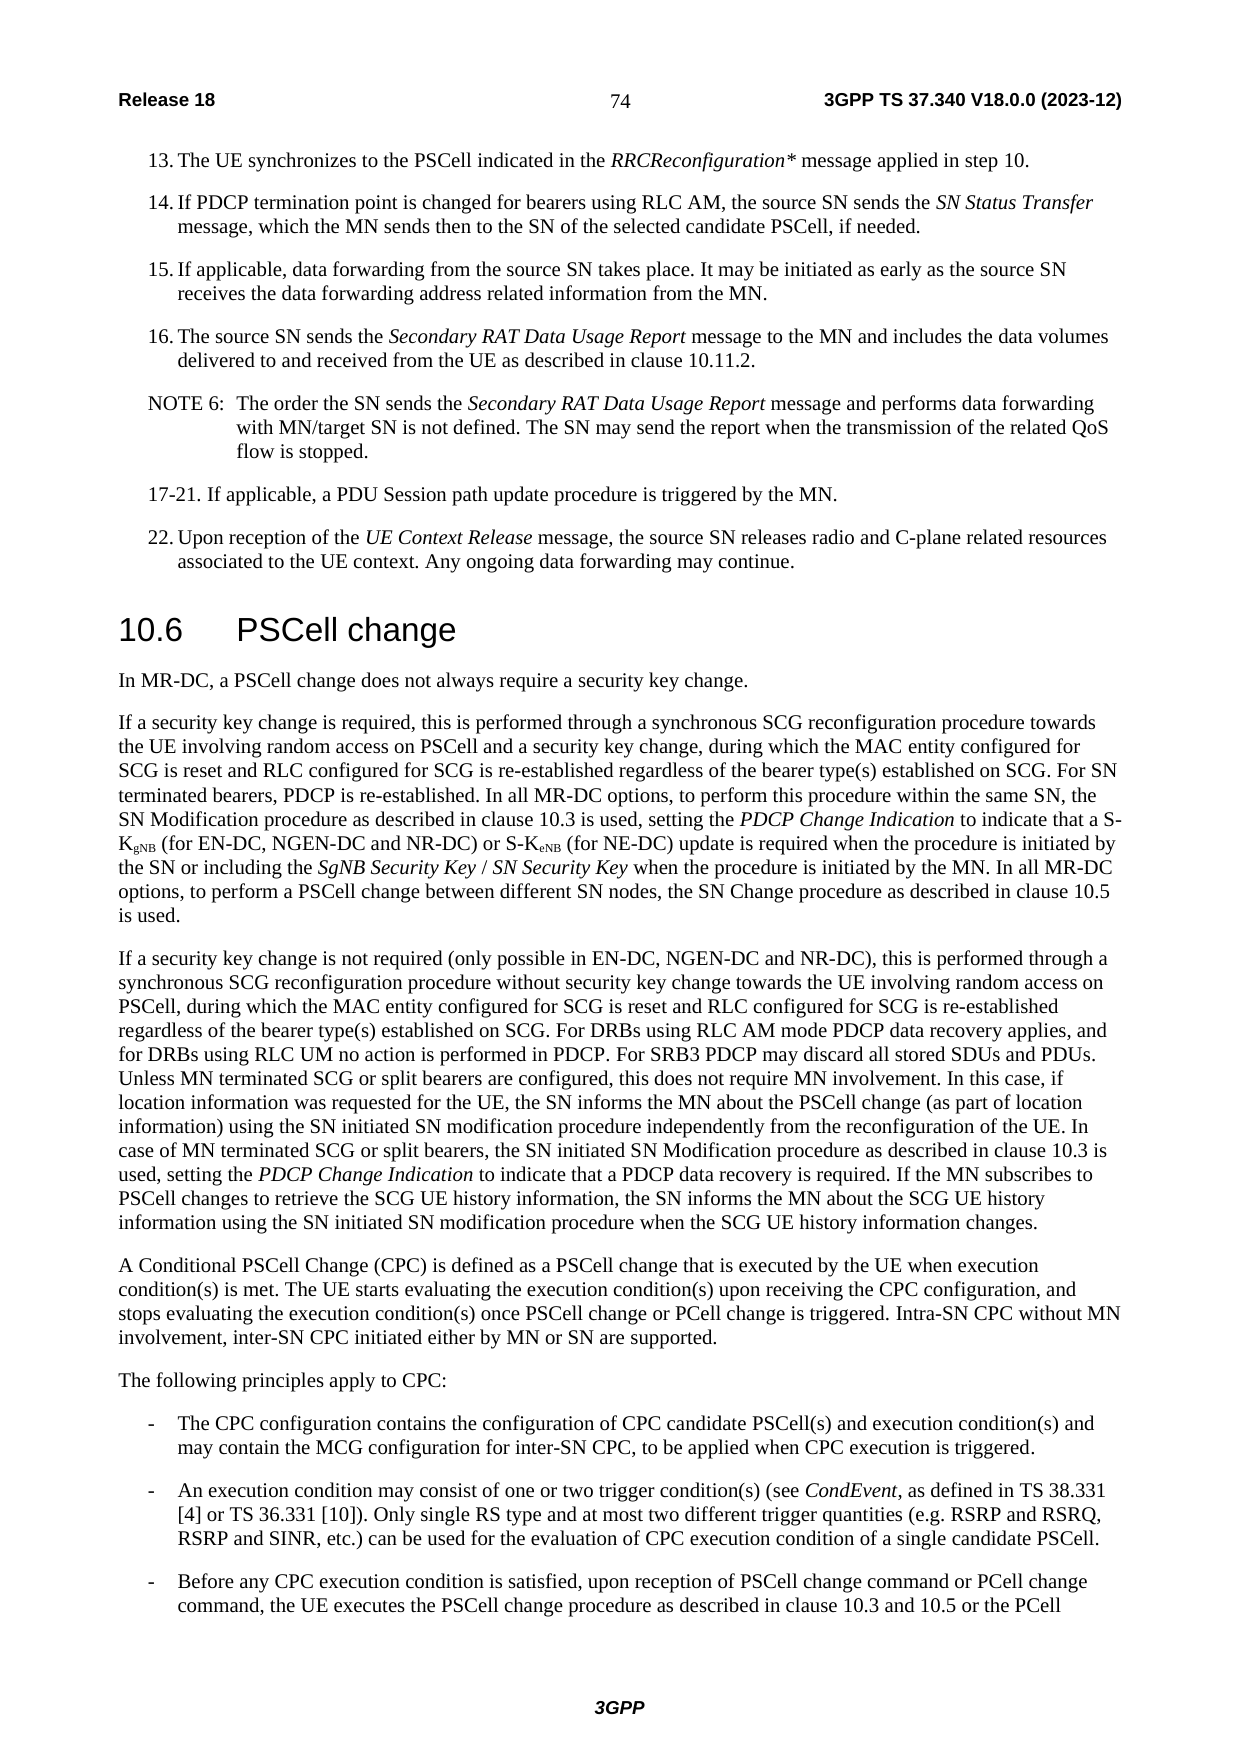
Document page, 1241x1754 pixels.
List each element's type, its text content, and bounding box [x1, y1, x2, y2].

text In MR-DC, a PSCell change does not always require a security key change. [118, 667, 1122, 692]
subtitle 10.6 PSCell change [118, 610, 1122, 649]
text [148, 1569, 1122, 1617]
text If a security key change is required, this is performed through a synchronous SCG reconfiguration procedure towards the UE involving random access on PSCell and a security key change, during which the MAC entity configured for SCG is reset and RLC configured for SCG is re-established regardless of the bearer type(s) established on SCG. For SN terminated bearers, PDCP is re-established. In all MR-DC options, to perform this procedure within the same SN, the SN Modification procedure as described in clause 10.3 is used, setting the PDCP Change Indication to indicate that a S-KgNB (for EN-DC, NGEN-DC and NR-DC) or S-KeNB (for NE-DC) update is required when the procedure is initiated by the SN or including the SgNB Security Key / SN Security Key when the procedure is initiated by the MN. In all MR-DC options, to perform a PSCell change between different SN nodes, the SN Change procedure as described in clause 10.5 is used. [118, 710, 1122, 927]
text - An execution condition may consist of one or two trigger condition(s) (see CondEvent, as defined in TS 38.331 [4] or TS 36.331 [10]). Only single RS type and at most two different trigger quantities (e.g. RSRP and RSRQ, RSRP and SINR, etc.) can be used for the evaluation of CPC execution condition of a single candidate PSCell. [148, 1478, 1122, 1550]
text 14. If PDCP termination point is changed for bearers using RLC AM, the source SN sends the SN Status Transfer message, which the MN sends then to the SN of the selected candidate PSCell, if needed. [148, 190, 1122, 238]
text The following principles apply to CPC: [118, 1368, 1122, 1392]
text 13. The UE synchronizes to the PSCell indicated in the RRCReconfiguration* message applied in step 10. [148, 147, 1122, 172]
text 16. The source SN sends the Secondary RAT Data Usage Report message to the MN and includes the data volumes delivered to and received from the UE as described in clause 10.11.2. [148, 324, 1122, 372]
text If a security key change is not required (only possible in EN-DC, NGEN-DC and NR-DC), this is performed through a synchronous SCG reconfiguration procedure without security key change towards the UE involving random access on PSCell, during which the MAC entity configured for SCG is reset and RLC configured for SCG is re-established regardless of the bearer type(s) established on SCG. For DRBs using RLC AM mode PDCP data recovery applies, and for DRBs using RLC UM no action is performed in PDCP. For SRB3 PDCP may discard all stored SDUs and PDUs. Unless MN terminated SCG or split bearers are configured, this does not require MN involvement. In this case, if location information was requested for the UE, the SN informs the MN about the PSCell change (as part of location information) using the SN initiated SN modification procedure independently from the reconfiguration of the UE. In case of MN terminated SCG or split bearers, the SN initiated SN Modification procedure as described in clause 10.3 is used, setting the PDCP Change Indication to indicate that a PDCP data recovery is required. If the MN subscribes to PSCell changes to retrieve the SCG UE history information, the SN informs the MN about the SCG UE history information using the SN initiated SN modification procedure when the SCG UE history information changes. [118, 946, 1122, 1234]
text 22. Upon reception of the UE Context Release message, the source SN releases radio and C-plane related resources associated to the UE context. Any ongoing data forwarding may continue. [148, 525, 1122, 573]
text 17-21. If applicable, a PDU Session path update procedure is triggered by the MN. [148, 482, 1122, 506]
text A Conditional PSCell Change (CPC) is defined as a PSCell change that is executed by the UE when execution condition(s) is met. The UE starts evaluating the execution condition(s) upon receiving the CPC configuration, and stops evaluating the execution condition(s) once PSCell change or PCell change is triggered. Intra-SN CPC without MN involvement, inter-SN CPC initiated either by MN or SN are supported. [118, 1253, 1122, 1349]
text 15. If applicable, data forwarding from the source SN takes place. It may be initiated as early as the source SN receives the data forwarding address related information from the MN. [148, 257, 1122, 305]
text - The CPC configuration contains the configuration of CPC candidate PSCell(s) and execution condition(s) and may contain the MCG configuration for inter-SN CPC, to be applied when CPC execution is triggered. [148, 1411, 1122, 1459]
text NOTE 6: The order the SN sends the Secondary RAT Data Usage Report message and performs data forwarding with MN/target SN is not defined. The SN may send the report when the transmission of the related QoS flow is stopped. [148, 391, 1122, 463]
